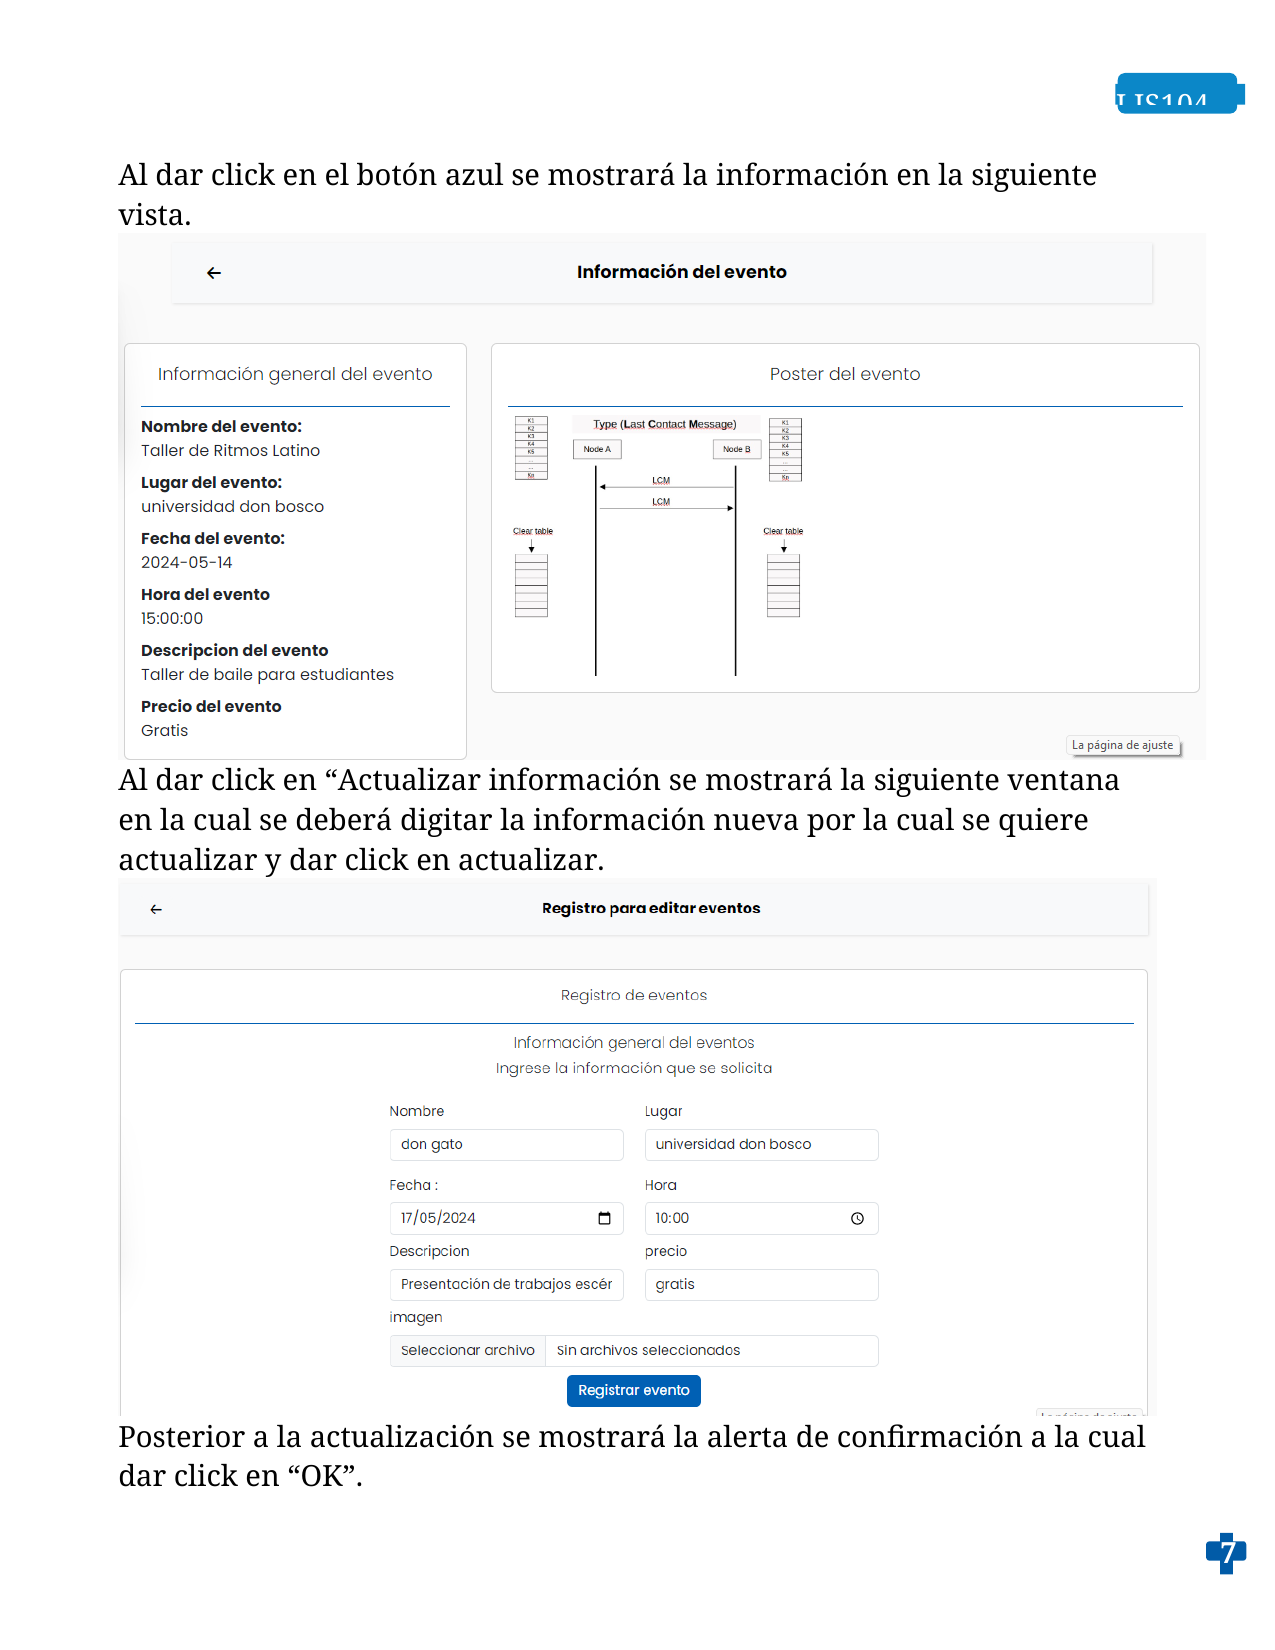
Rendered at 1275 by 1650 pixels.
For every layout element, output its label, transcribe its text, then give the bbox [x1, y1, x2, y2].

text Al dar click en “Actualizar información se mostrará la siguiente ventana en la cual se deberá digitar la información nueva por la cual se quiere actualizar y dar click en actualizar. [118, 760, 1157, 878]
text Al dar click en el botón azul se mostrará la información en la siguiente vista. [118, 154, 1157, 233]
text Posterior a la actualización se mostrará la alerta de confirmación a la cual dar click en “OK”. [118, 1416, 1157, 1495]
